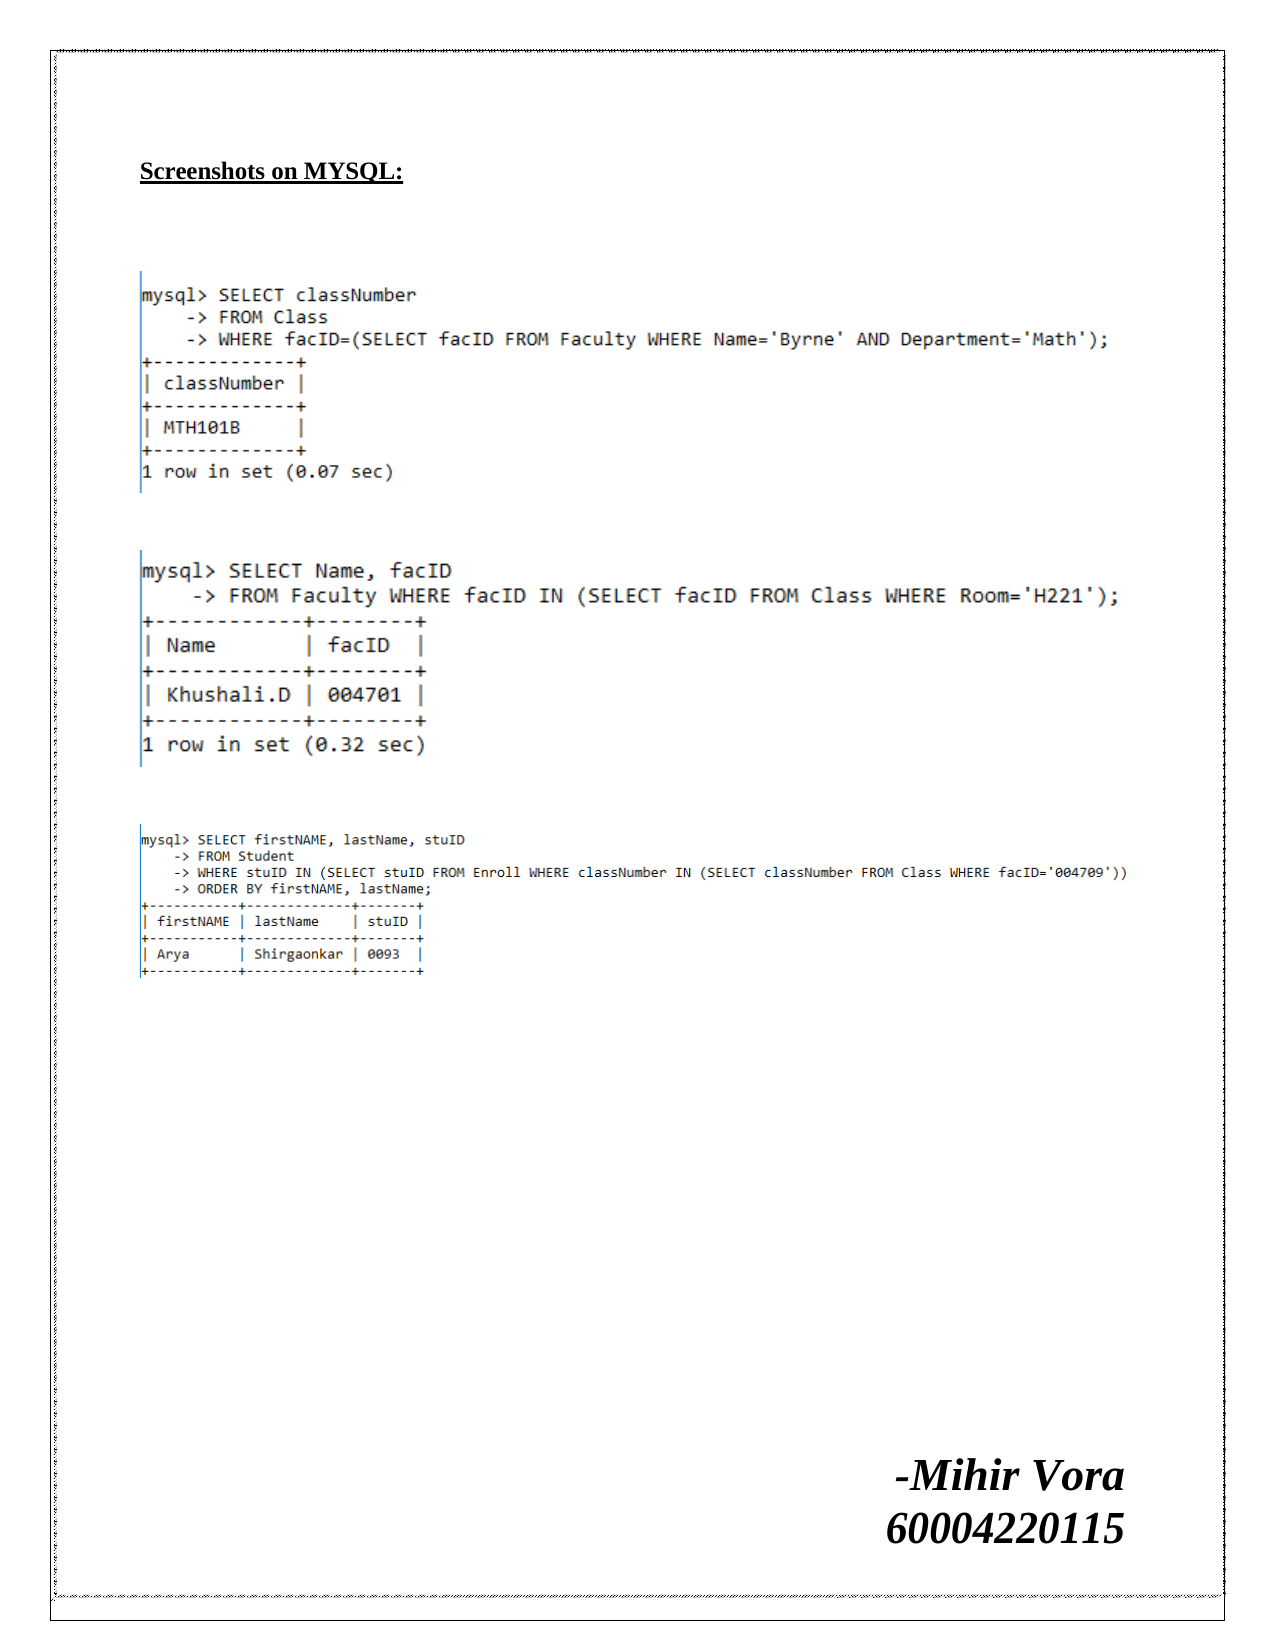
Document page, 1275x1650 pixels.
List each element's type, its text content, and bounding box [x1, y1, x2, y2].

subtitle -Mihir Vora 60004220115 [772, 1448, 1125, 1553]
picture [50, 49, 1226, 1601]
text Screenshots on MYSQL: [139, 156, 1135, 185]
picture [51, 51, 1224, 1601]
